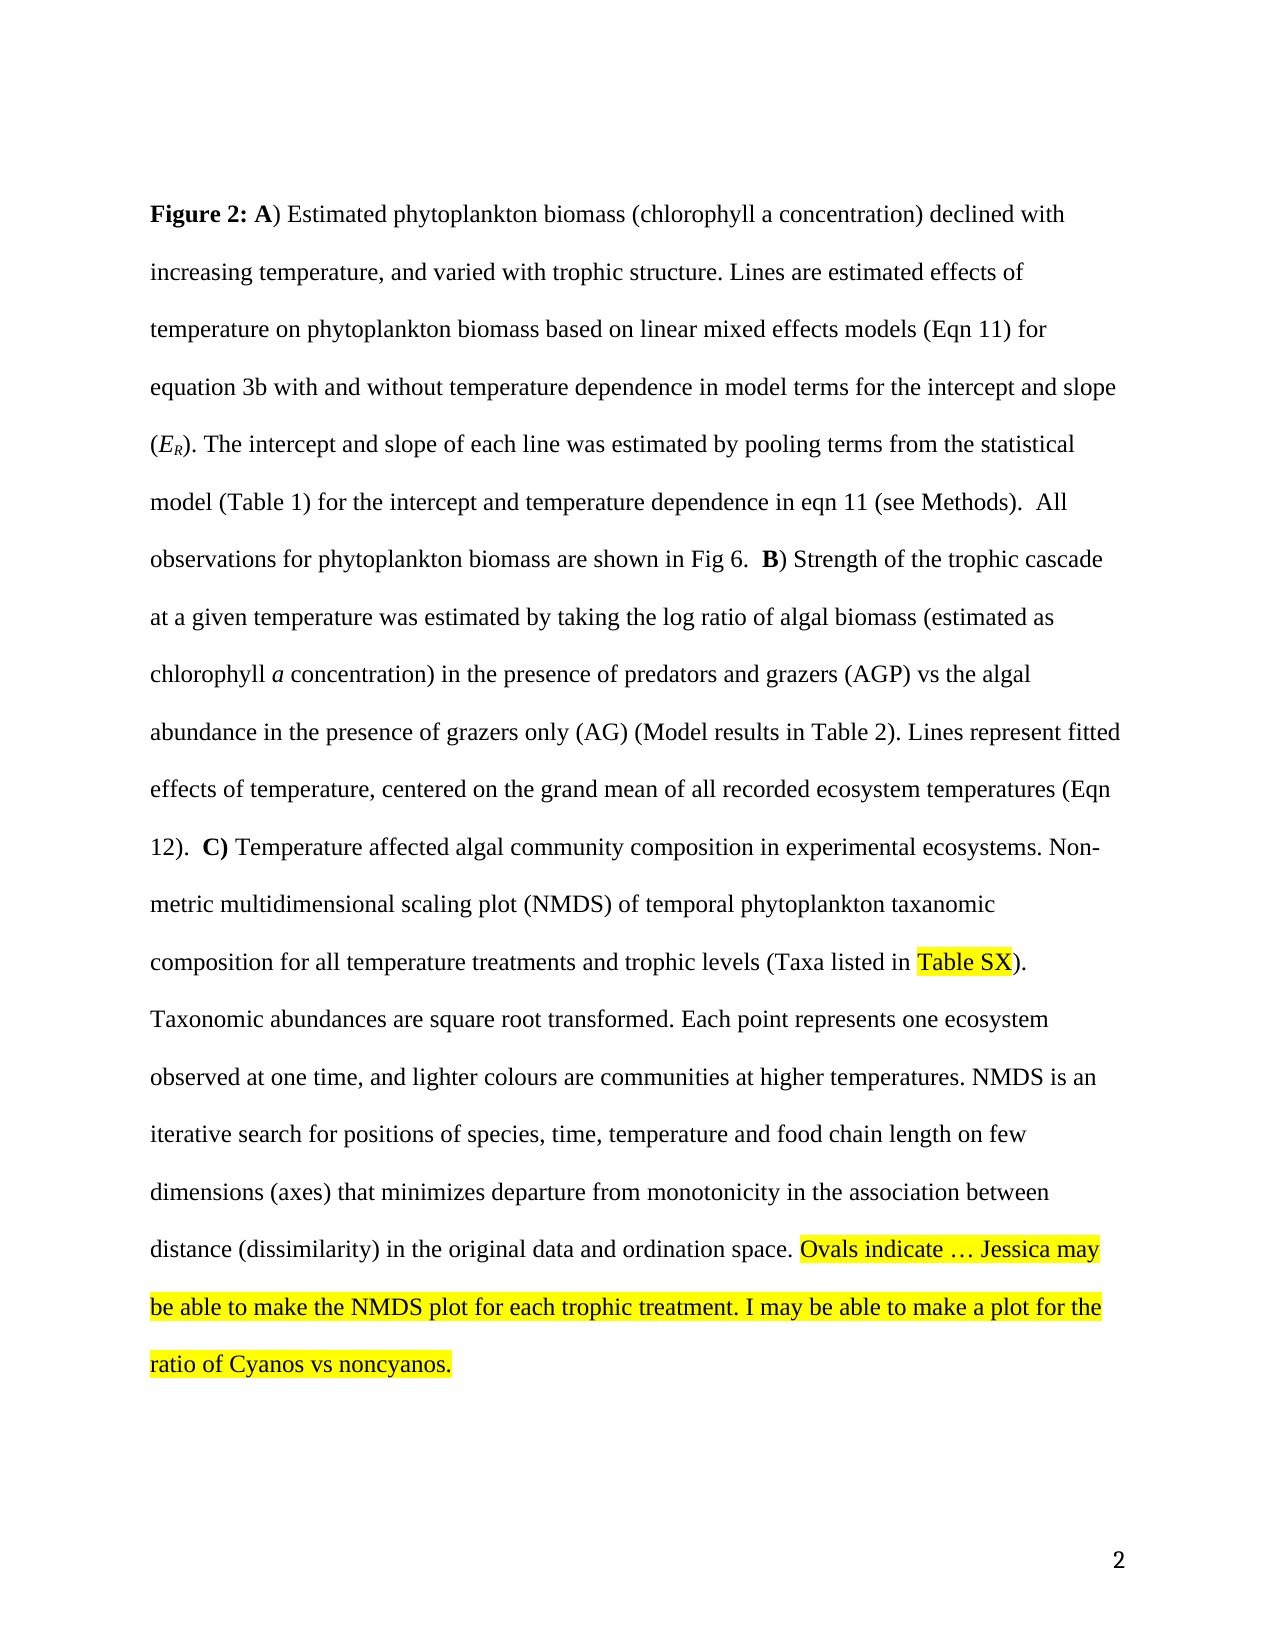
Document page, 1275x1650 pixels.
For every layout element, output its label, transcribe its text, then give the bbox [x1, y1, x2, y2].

text Figure 2: A) Estimated phytoplankton biomass (chlorophyll a concentration) declined with increasing temperature, and varied with trophic structure. Lines are estimated effects of temperature on phytoplankton biomass based on linear mixed effects models (Eqn 11) for equation 3b with and without temperature dependence in model terms for the intercept and slope (ER). The intercept and slope of each line was estimated by pooling terms from the statistical model (Table 1) for the intercept and temperature dependence in eqn 11 (see Methods). All observations for phytoplankton biomass are shown in Fig 6. B) Strength of the trophic cascade at a given temperature was estimated by taking the log ratio of algal biomass (estimated as chlorophyll a concentration) in the presence of predators and grazers (AGP) vs the algal abundance in the presence of grazers only (AG) (Model results in Table 2). Lines represent fitted effects of temperature, centered on the grand mean of all recorded ecosystem temperatures (Eqn 12). C) Temperature affected algal community composition in experimental ecosystems. Non-metric multidimensional scaling plot (NMDS) of temporal phytoplankton taxanomic composition for all temperature treatments and trophic levels (Taxa listed in Table SX). Taxonomic abundances are square root transformed. Each point represents one ecosystem observed at one time, and lighter colours are communities at higher temperatures. NMDS is an iterative search for positions of species, time, temperature and food chain length on few dimensions (axes) that minimizes departure from monotonicity in the association between distance (dissimilarity) in the original data and ordination space. Ovals indicate … Jessica may be able to make the NMDS plot for each trophic treatment. I may be able to make a plot for the ratio of Cyanos vs noncyanos. [150, 199, 1125, 1378]
